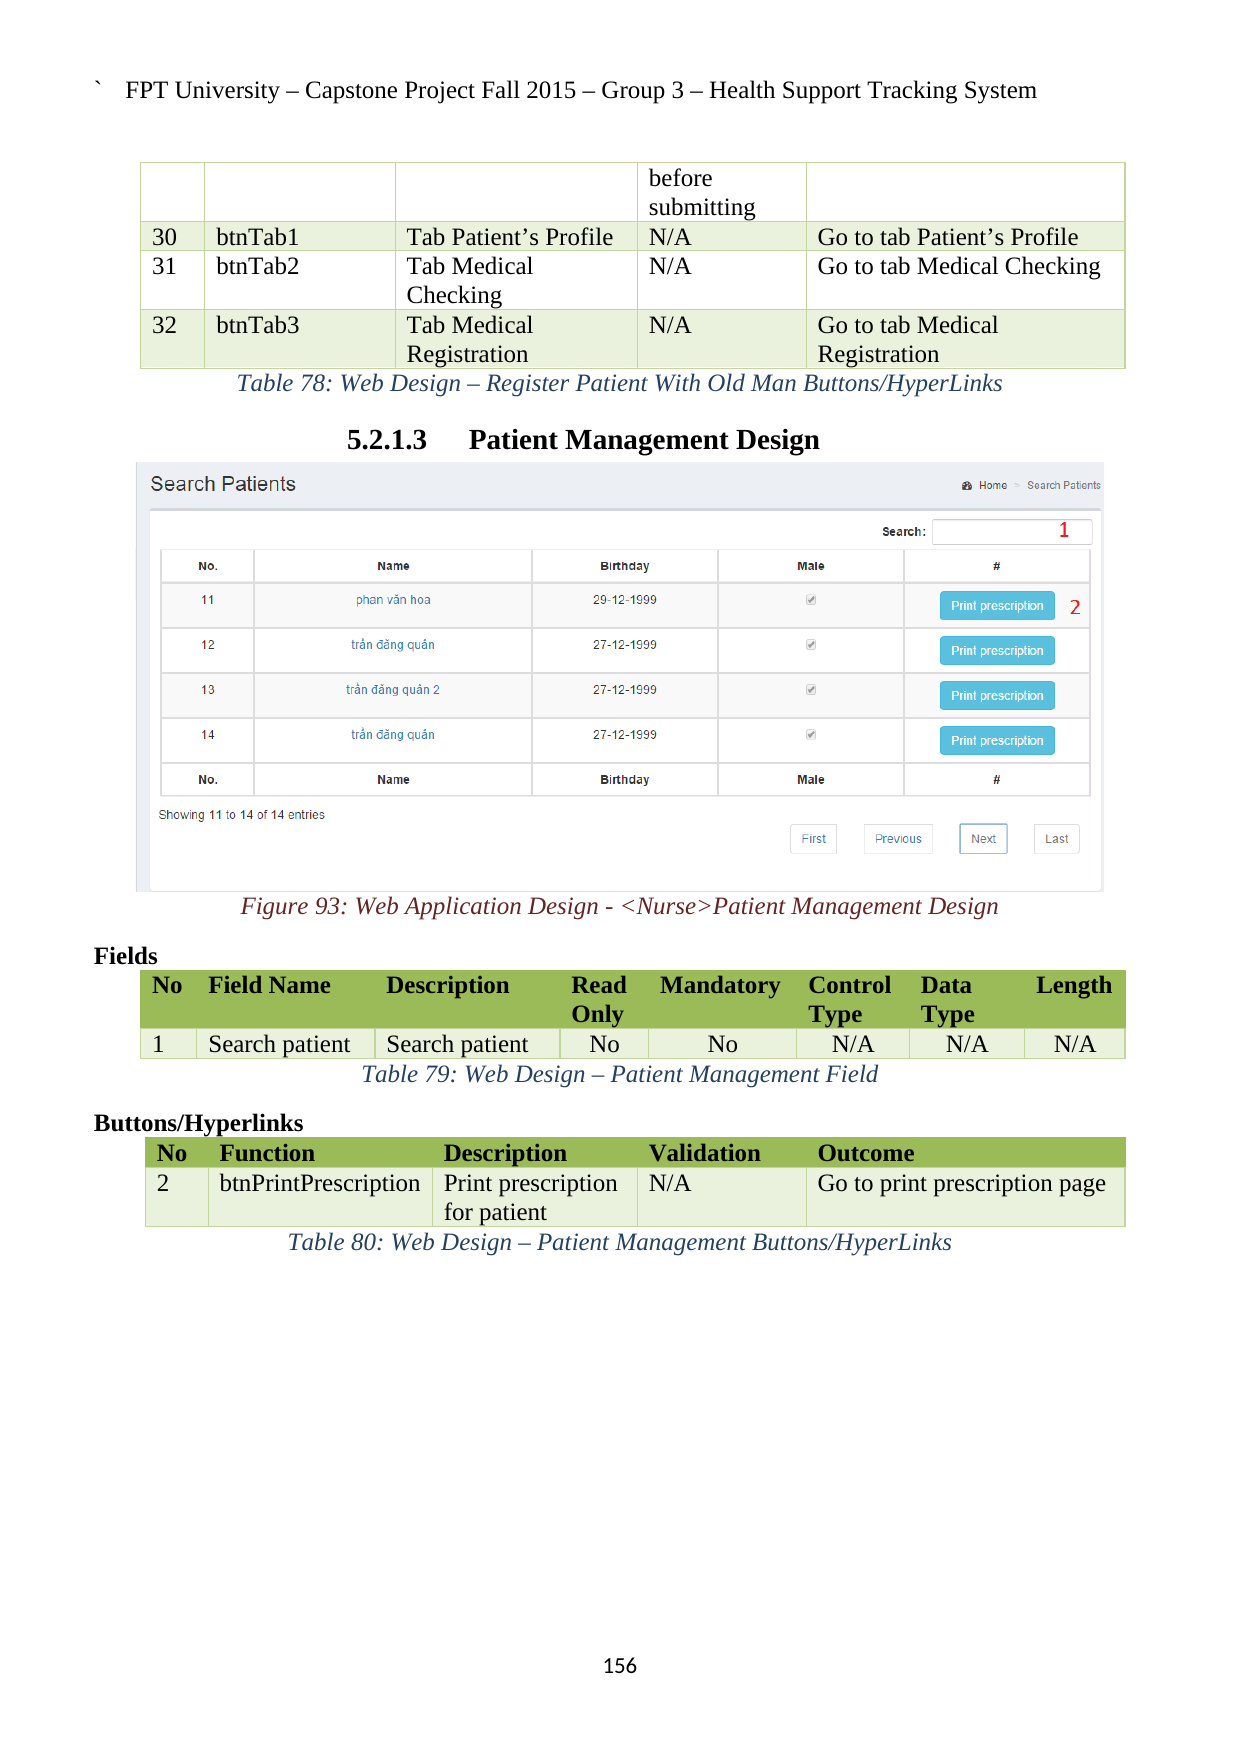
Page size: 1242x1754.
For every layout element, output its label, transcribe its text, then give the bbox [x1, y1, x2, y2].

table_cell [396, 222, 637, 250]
text Table 79: Web Design – Patient Management Field [94, 1059, 1146, 1088]
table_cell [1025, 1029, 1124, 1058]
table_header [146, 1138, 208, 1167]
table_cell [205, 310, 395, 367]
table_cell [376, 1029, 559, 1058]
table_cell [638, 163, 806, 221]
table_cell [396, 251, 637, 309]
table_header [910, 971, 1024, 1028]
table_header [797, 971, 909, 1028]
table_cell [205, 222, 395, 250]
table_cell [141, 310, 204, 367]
text Figure 93: Web Application Design - <Nurse>Patient Management Design [94, 891, 1146, 920]
text Table 78: Web Design – Register Patient With Old Man Buttons/HyperLinks [94, 368, 1146, 397]
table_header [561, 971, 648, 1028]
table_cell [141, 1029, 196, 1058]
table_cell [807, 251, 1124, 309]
text Table 80: Web Design – Patient Management Buttons/HyperLinks [94, 1227, 1146, 1255]
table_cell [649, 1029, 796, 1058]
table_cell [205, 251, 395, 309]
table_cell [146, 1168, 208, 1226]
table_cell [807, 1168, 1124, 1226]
text Fields [94, 941, 1146, 969]
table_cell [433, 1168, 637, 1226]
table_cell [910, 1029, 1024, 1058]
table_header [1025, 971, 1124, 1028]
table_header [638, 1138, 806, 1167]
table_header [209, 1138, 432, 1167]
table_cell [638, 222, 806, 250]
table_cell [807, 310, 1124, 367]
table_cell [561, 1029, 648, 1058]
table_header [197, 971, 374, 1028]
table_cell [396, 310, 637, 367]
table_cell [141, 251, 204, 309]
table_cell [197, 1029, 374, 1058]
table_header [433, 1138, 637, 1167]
text Buttons/Hyperlinks [94, 1108, 1146, 1137]
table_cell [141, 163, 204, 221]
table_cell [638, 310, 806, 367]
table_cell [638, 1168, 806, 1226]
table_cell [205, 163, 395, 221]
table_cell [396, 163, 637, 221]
subtitle Patient Management Design [347, 422, 1146, 456]
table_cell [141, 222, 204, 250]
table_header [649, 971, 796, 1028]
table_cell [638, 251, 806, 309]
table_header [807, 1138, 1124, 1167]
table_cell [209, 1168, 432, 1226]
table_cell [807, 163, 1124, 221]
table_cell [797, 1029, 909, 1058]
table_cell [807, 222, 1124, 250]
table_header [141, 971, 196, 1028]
picture [135, 462, 1105, 892]
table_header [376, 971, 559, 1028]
